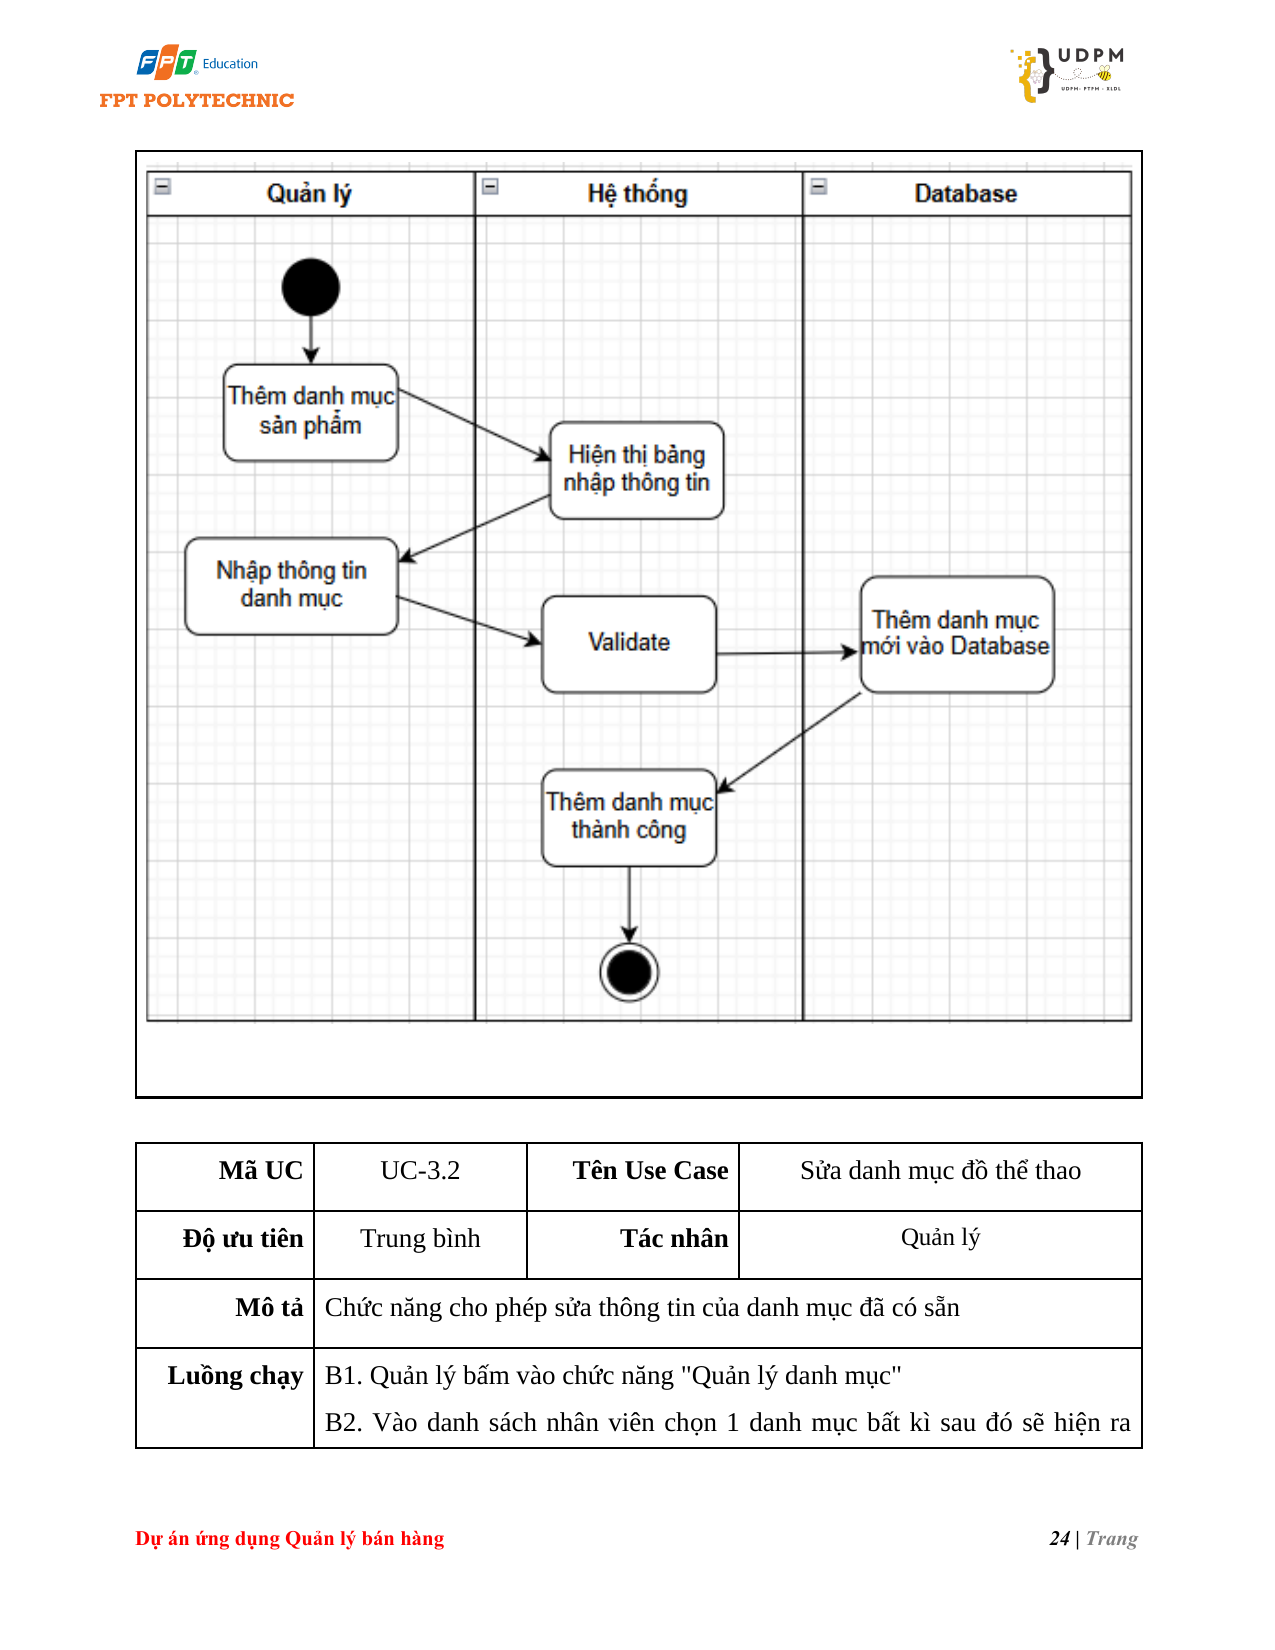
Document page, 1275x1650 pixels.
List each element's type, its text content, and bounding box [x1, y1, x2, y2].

picture [146, 162, 1133, 1024]
table_cell Trung bình [315, 1212, 526, 1278]
table_cell Độ ưu tiên [137, 1212, 313, 1278]
table_cell Tác nhân [528, 1212, 738, 1278]
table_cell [315, 1349, 1141, 1447]
picture [990, 29, 1154, 119]
table_cell [137, 152, 1141, 1096]
table_header Mã UC [137, 1144, 313, 1210]
picture [93, 36, 300, 122]
table_header Sửa danh mục đồ thể thao [740, 1144, 1141, 1210]
table_cell Chức năng cho phép sửa thông tin của danh mục đã có sẵn [315, 1280, 1141, 1347]
table_header Tên Use Case [528, 1144, 738, 1210]
table_cell Mô tả [137, 1280, 313, 1347]
table_cell Luồng chạy [137, 1349, 313, 1447]
table_header UC-3.2 [315, 1144, 526, 1210]
table_cell Quản lý [740, 1212, 1141, 1278]
